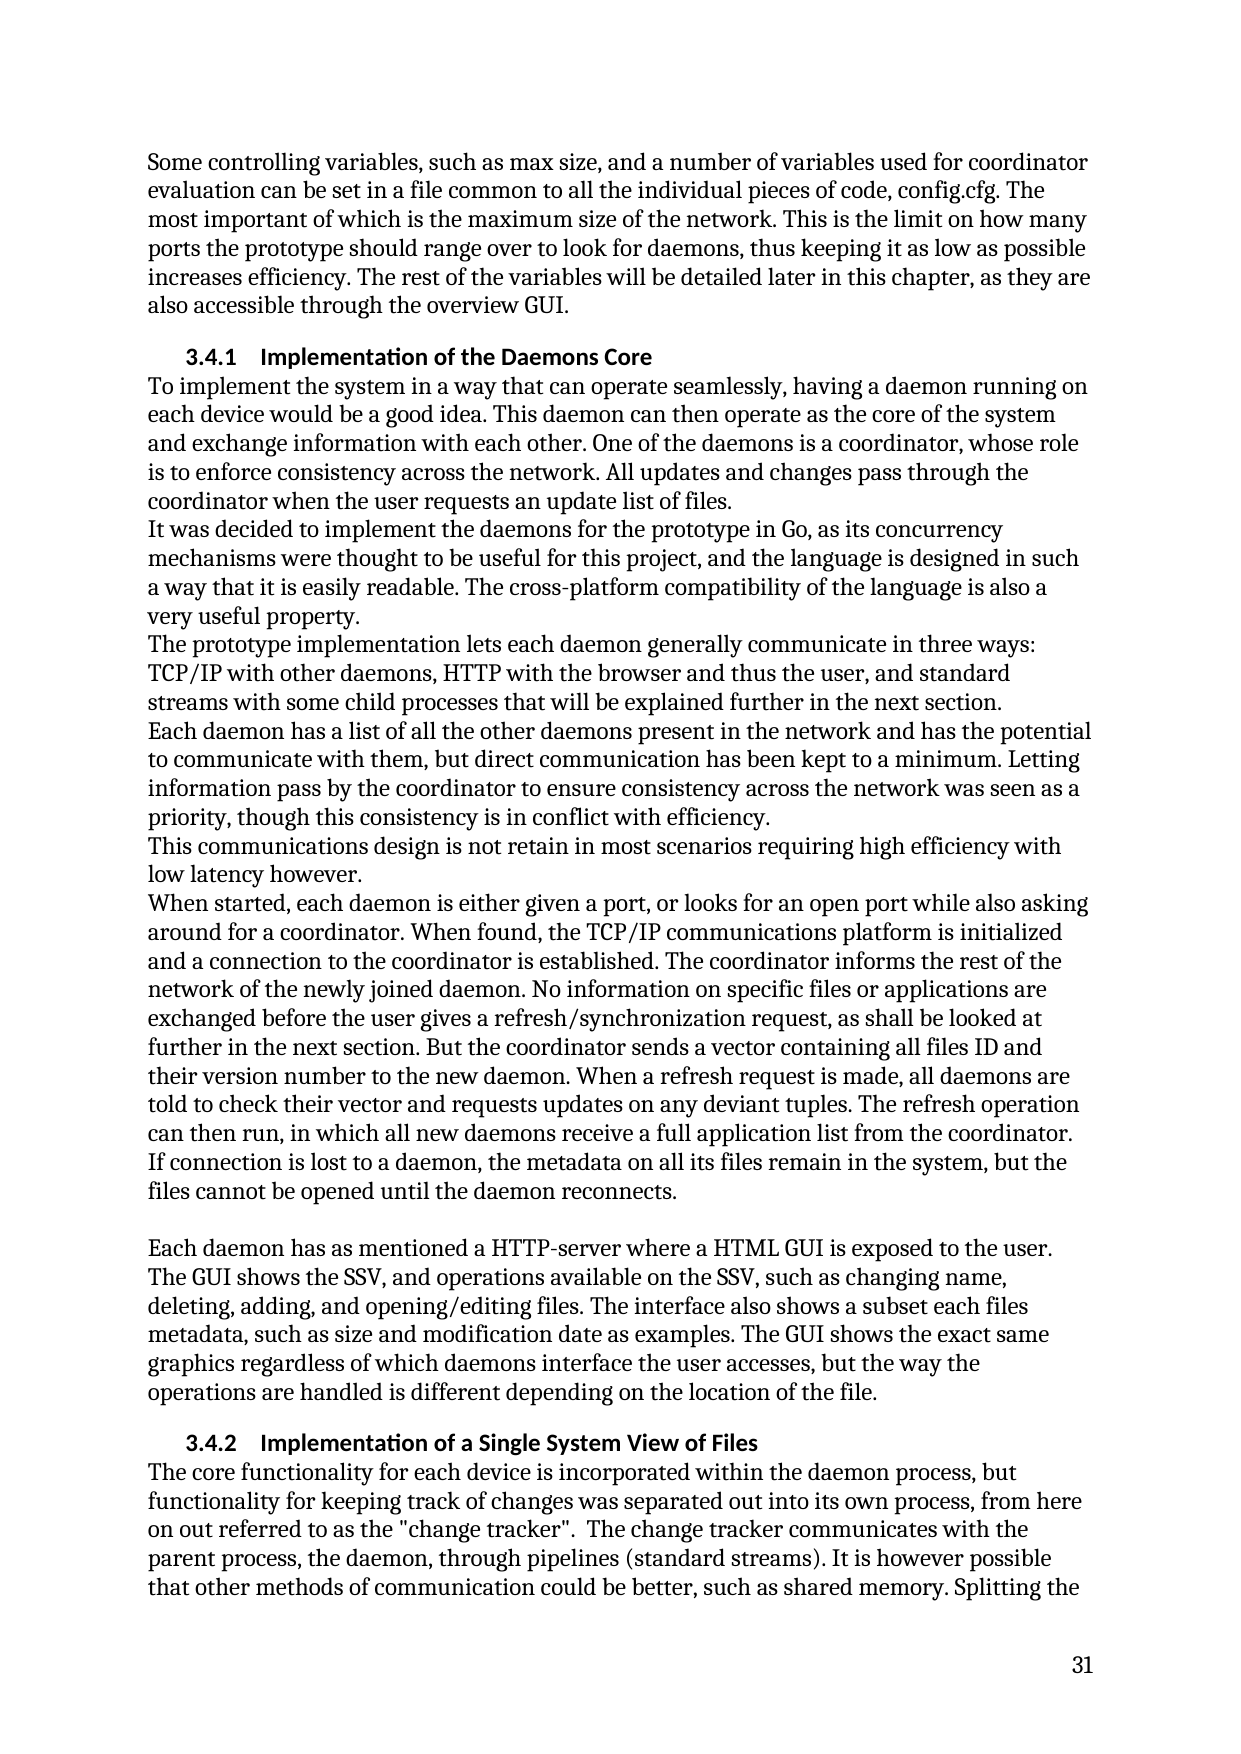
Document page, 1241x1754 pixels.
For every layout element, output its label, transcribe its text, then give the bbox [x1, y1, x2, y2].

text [148, 1458, 1092, 1602]
text Some controlling variables, such as max size, and a number of variables used for coordinator evaluation can be set in a file common to all the individual pieces of code, config.cfg. The most important of which is the maximum size of the network. This is the limit on how many ports the prototype should range over to look for daemons, thus keeping it as low as possible increases efficiency. The rest of the variables will be detailed later in this chapter, as they are also accessible through the overview GUI. [148, 148, 1092, 320]
text It was decided to implement the daemons for the prototype in Go, as its concurrency mechanisms were thought to be useful for this project, and the language is designed in such a way that it is easily readable. The cross-platform compatibility of the language is also a very useful property. [148, 515, 1092, 630]
text The prototype implementation lets each daemon generally communicate in three ways: TCP/IP with other daemons, HTTP with the browser and thus the user, and standard streams with some child processes that will be explained further in the next section. [148, 630, 1092, 717]
text If connection is lost to a daemon, the metadata on all its files remain in the system, but the files cannot be opened until the daemon reconnects. [148, 1148, 1092, 1205]
subtitle Implementation of a Single System View of Files [185, 1427, 1092, 1458]
subtitle Implementation of the Daemons Core [185, 341, 1092, 372]
text Each daemon has as mentioned a HTTP-server where a HTML GUI is exposed to the user. The GUI shows the SSV, and operations available on the SSV, such as changing name, deleting, adding, and opening/editing files. The interface also shows a subset each files metadata, such as size and modification date as examples. The GUI shows the exact same graphics regardless of which daemons interface the user accesses, but the way the operations are handled is different depending on the location of the file. [148, 1234, 1092, 1407]
text To implement the system in a way that can operate seamlessly, having a daemon running on each device would be a good idea. This daemon can then operate as the core of the system and exchange information with each other. One of the daemons is a coordinator, whose role is to enforce consistency across the network. All updates and changes pass through the coordinator when the user requests an update list of files. [148, 372, 1092, 515]
text This communications design is not retain in most scenarios requiring high efficiency with low latency however. [148, 832, 1092, 889]
text When started, each daemon is either given a port, or looks for an open port while also asking around for a coordinator. When found, the TCP/IP communications platform is initialized and a connection to the coordinator is established. The coordinator informs the rest of the network of the newly joined daemon. No information on specific files or applications are exchanged before the user gives a refresh/synchronization request, as shall be looked at further in the next section. But the coordinator sends a vector containing all files ID and their version number to the new daemon. When a refresh request is made, all daemons are told to check their vector and requests updates on any deviant tuples. The refresh operation can then run, in which all new daemons receive a full application list from the coordinator. [148, 889, 1092, 1148]
text Each daemon has a list of all the other daemons present in the network and has the potential to communicate with them, but direct communication has been kept to a minimum. Letting information pass by the coordinator to ensure consistency across the network was seen as a priority, though this consistency is in conflict with efficiency. [148, 717, 1092, 832]
